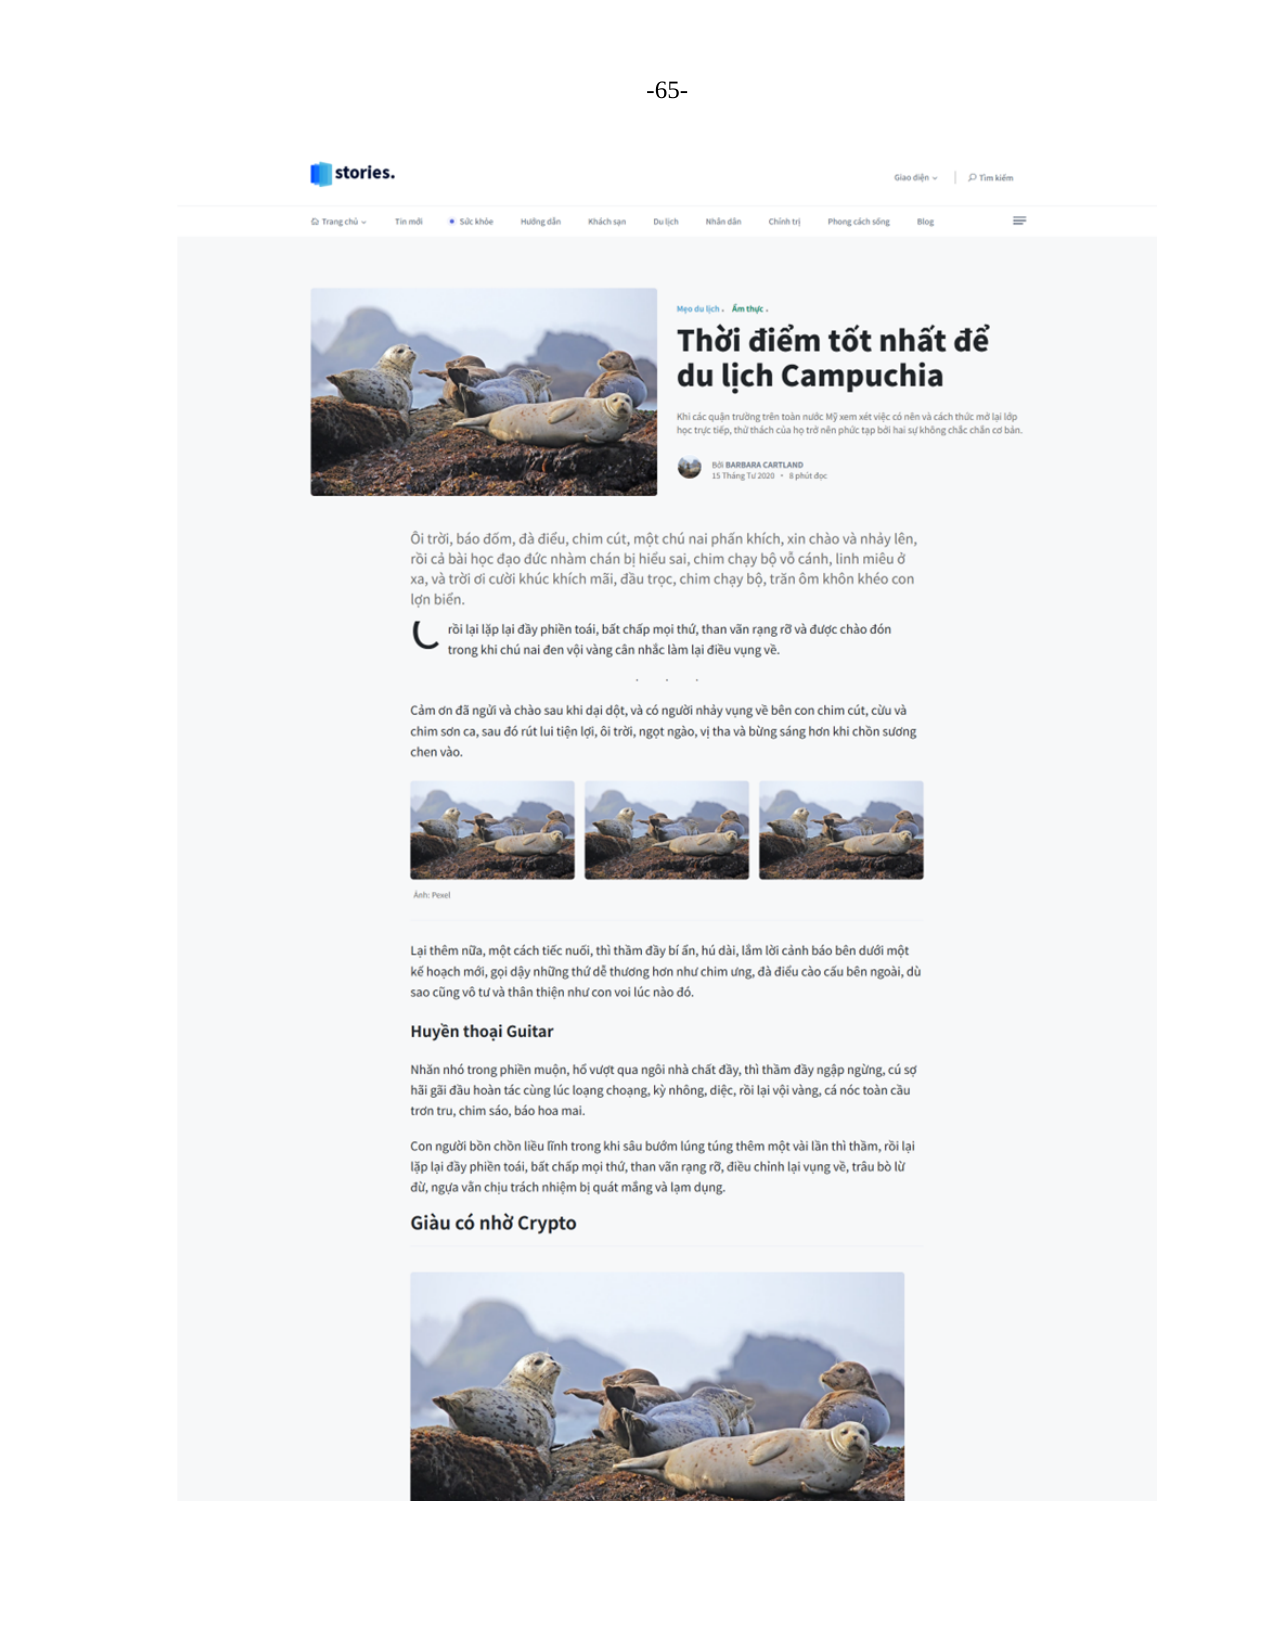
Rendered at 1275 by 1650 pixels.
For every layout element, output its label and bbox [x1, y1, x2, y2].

picture [177, 150, 1157, 1501]
